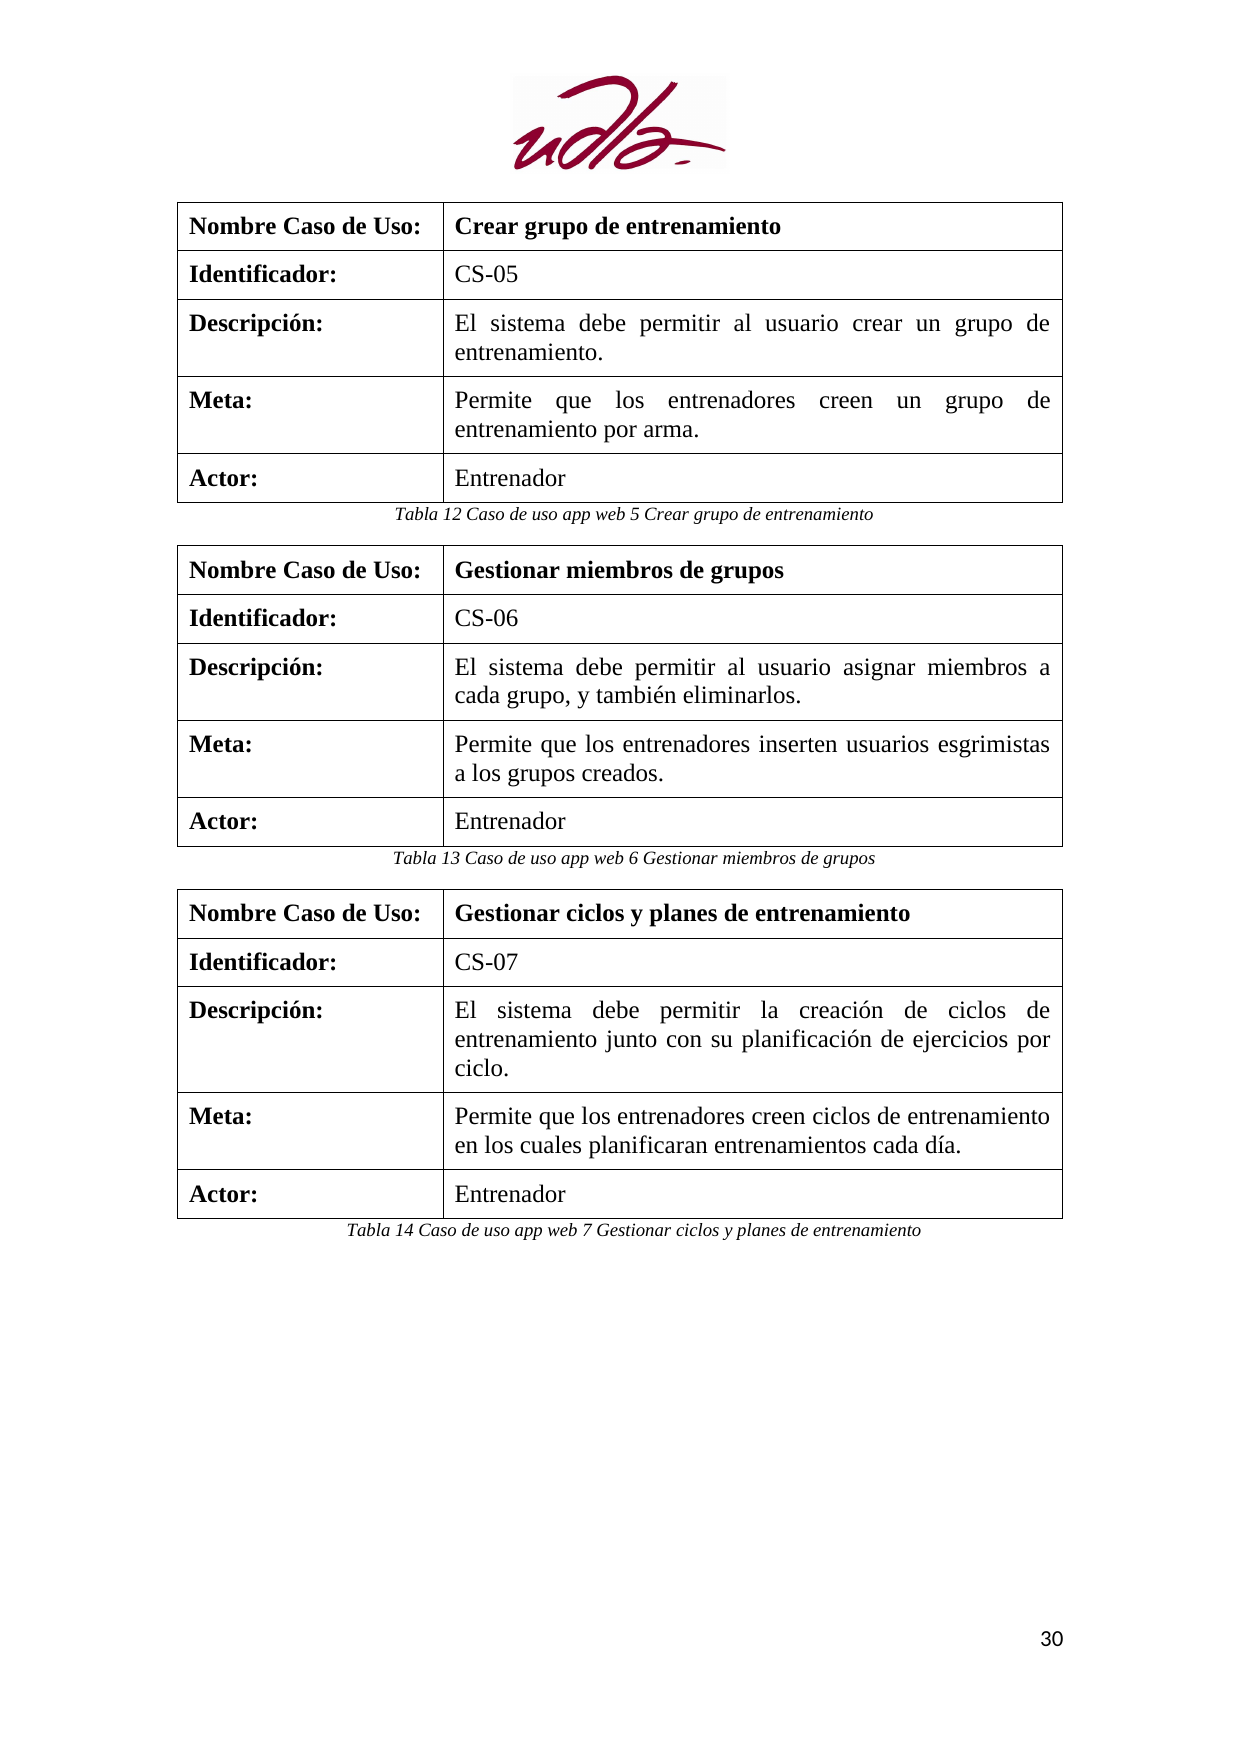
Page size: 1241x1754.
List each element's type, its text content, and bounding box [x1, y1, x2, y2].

table_cell Entrenador [444, 1170, 1062, 1218]
table_cell Descripción: [178, 987, 443, 1092]
table_header Nombre Caso de Uso: [178, 890, 443, 937]
table_cell Actor: [178, 454, 443, 502]
table_header Crear grupo de entrenamiento [444, 203, 1062, 250]
table_cell Actor: [178, 1170, 443, 1218]
table_cell Meta: [178, 377, 443, 453]
table_cell CS-05 [444, 251, 1062, 299]
table_cell Permite que los entrenadores inserten usuarios esgrimistas a los grupos creados. [444, 721, 1062, 797]
text Tabla 12 Caso de uso app web 5 Crear grupo de entrenamiento [207, 503, 1063, 524]
table_cell Permite que los entrenadores creen ciclos de entrenamiento en los cuales planificaran entrenamientos cada día. [444, 1093, 1062, 1169]
table_cell Entrenador [444, 798, 1062, 846]
table_cell El sistema debe permitir al usuario asignar miembros a cada grupo, y también eliminarlos. [444, 644, 1062, 720]
table_cell Descripción: [178, 644, 443, 720]
table_cell Permite que los entrenadores creen un grupo de entrenamiento por arma. [444, 377, 1062, 453]
table_cell Meta: [178, 1093, 443, 1169]
table_cell El sistema debe permitir la creación de ciclos de entrenamiento junto con su planificación de ejercicios por ciclo. [444, 987, 1062, 1092]
table_header Gestionar ciclos y planes de entrenamiento [444, 890, 1062, 937]
table_cell Identificador: [178, 251, 443, 299]
table_cell Identificador: [178, 939, 443, 986]
text Tabla 14 Caso de uso app web 7 Gestionar ciclos y planes de entrenamiento [207, 1219, 1063, 1241]
table_header Nombre Caso de Uso: [178, 546, 443, 594]
table_cell Entrenador [444, 454, 1062, 502]
table_cell Identificador: [178, 595, 443, 642]
picture [509, 73, 731, 174]
table_cell El sistema debe permitir al usuario crear un grupo de entrenamiento. [444, 300, 1062, 376]
table_cell Meta: [178, 721, 443, 797]
table_cell Descripción: [178, 300, 443, 376]
table_cell CS-07 [444, 939, 1062, 986]
table_header Gestionar miembros de grupos [444, 546, 1062, 594]
table_cell CS-06 [444, 595, 1062, 642]
text Tabla 13 Caso de uso app web 6 Gestionar miembros de grupos [207, 847, 1063, 868]
table_header Nombre Caso de Uso: [178, 203, 443, 250]
table_cell Actor: [178, 798, 443, 846]
